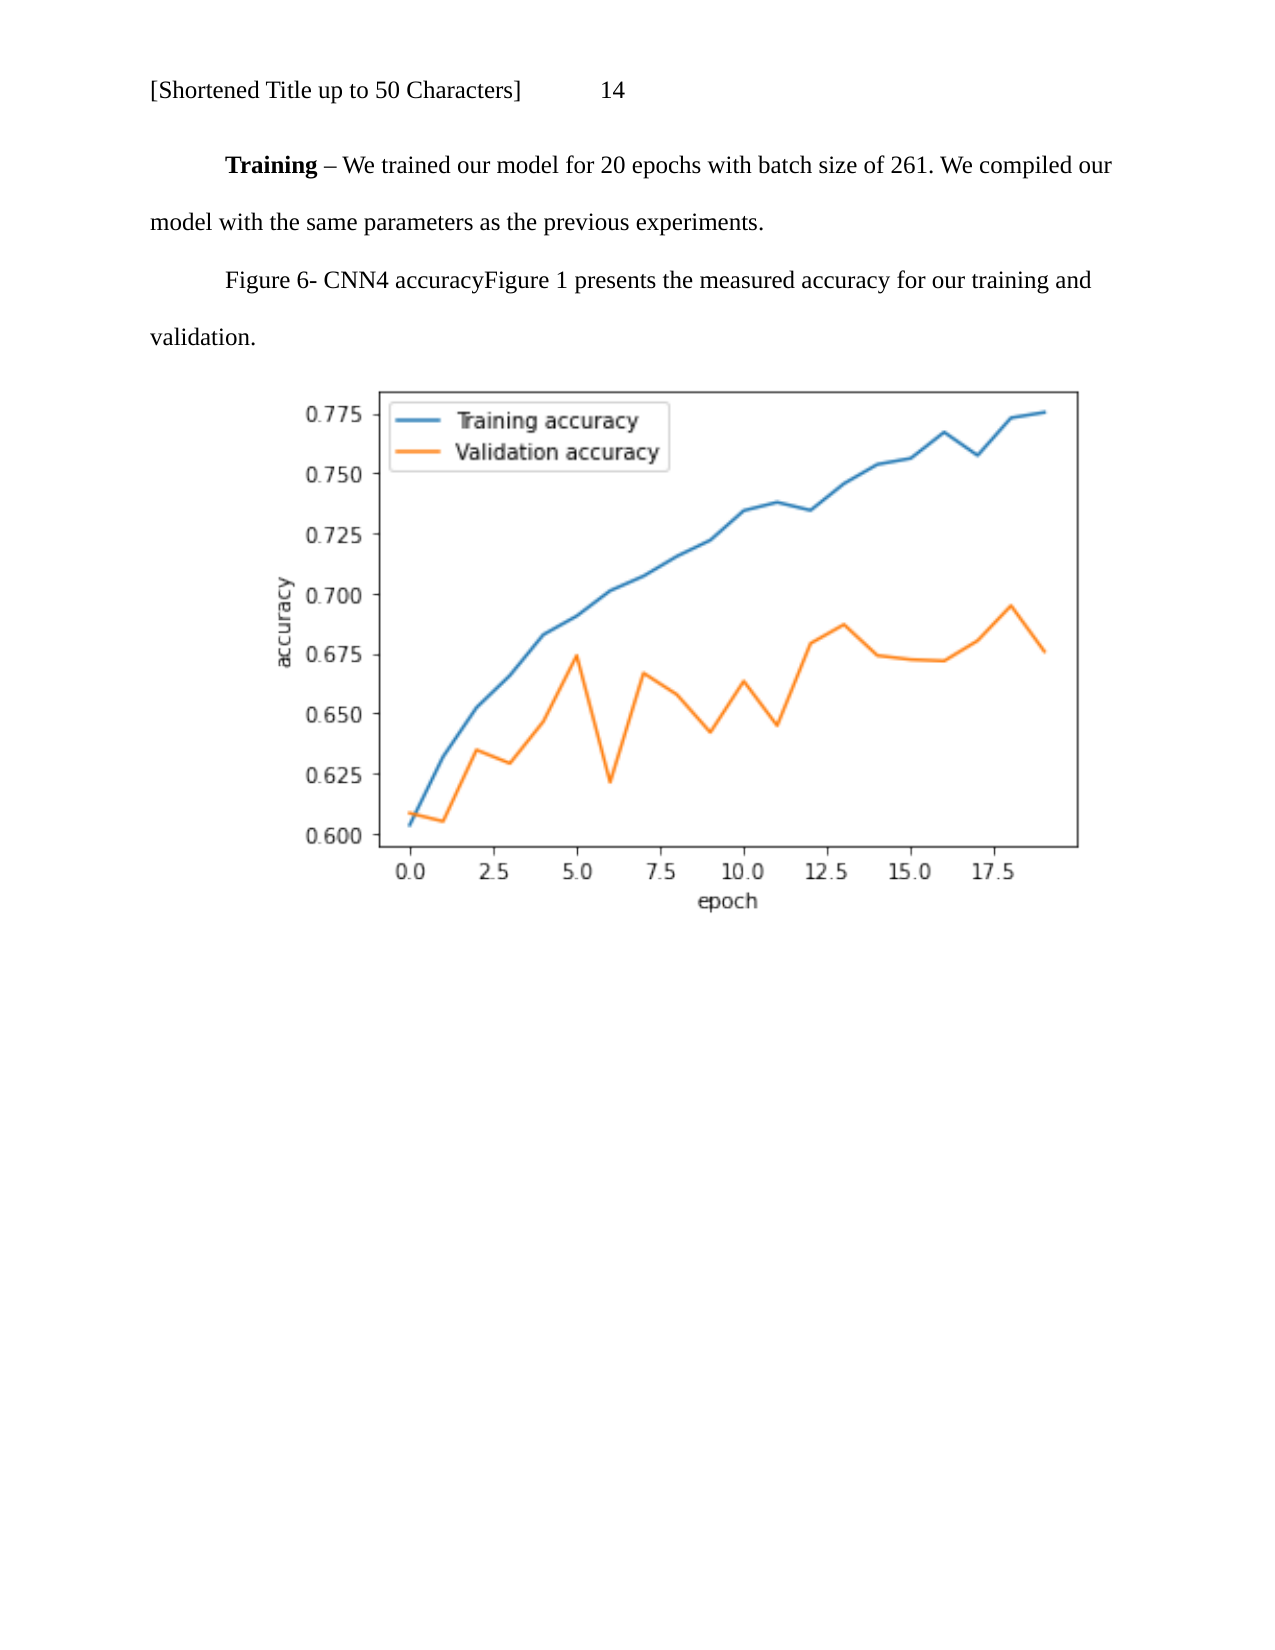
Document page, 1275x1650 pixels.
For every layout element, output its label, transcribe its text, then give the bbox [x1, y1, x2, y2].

text Training – We trained our model for 20 epochs with batch size of 261. We compiled our model with the same parameters as the previous experiments. [150, 150, 1125, 236]
picture [260, 380, 1090, 926]
text Figure 1 presents the measured accuracy for our training and validation. [150, 265, 1125, 351]
